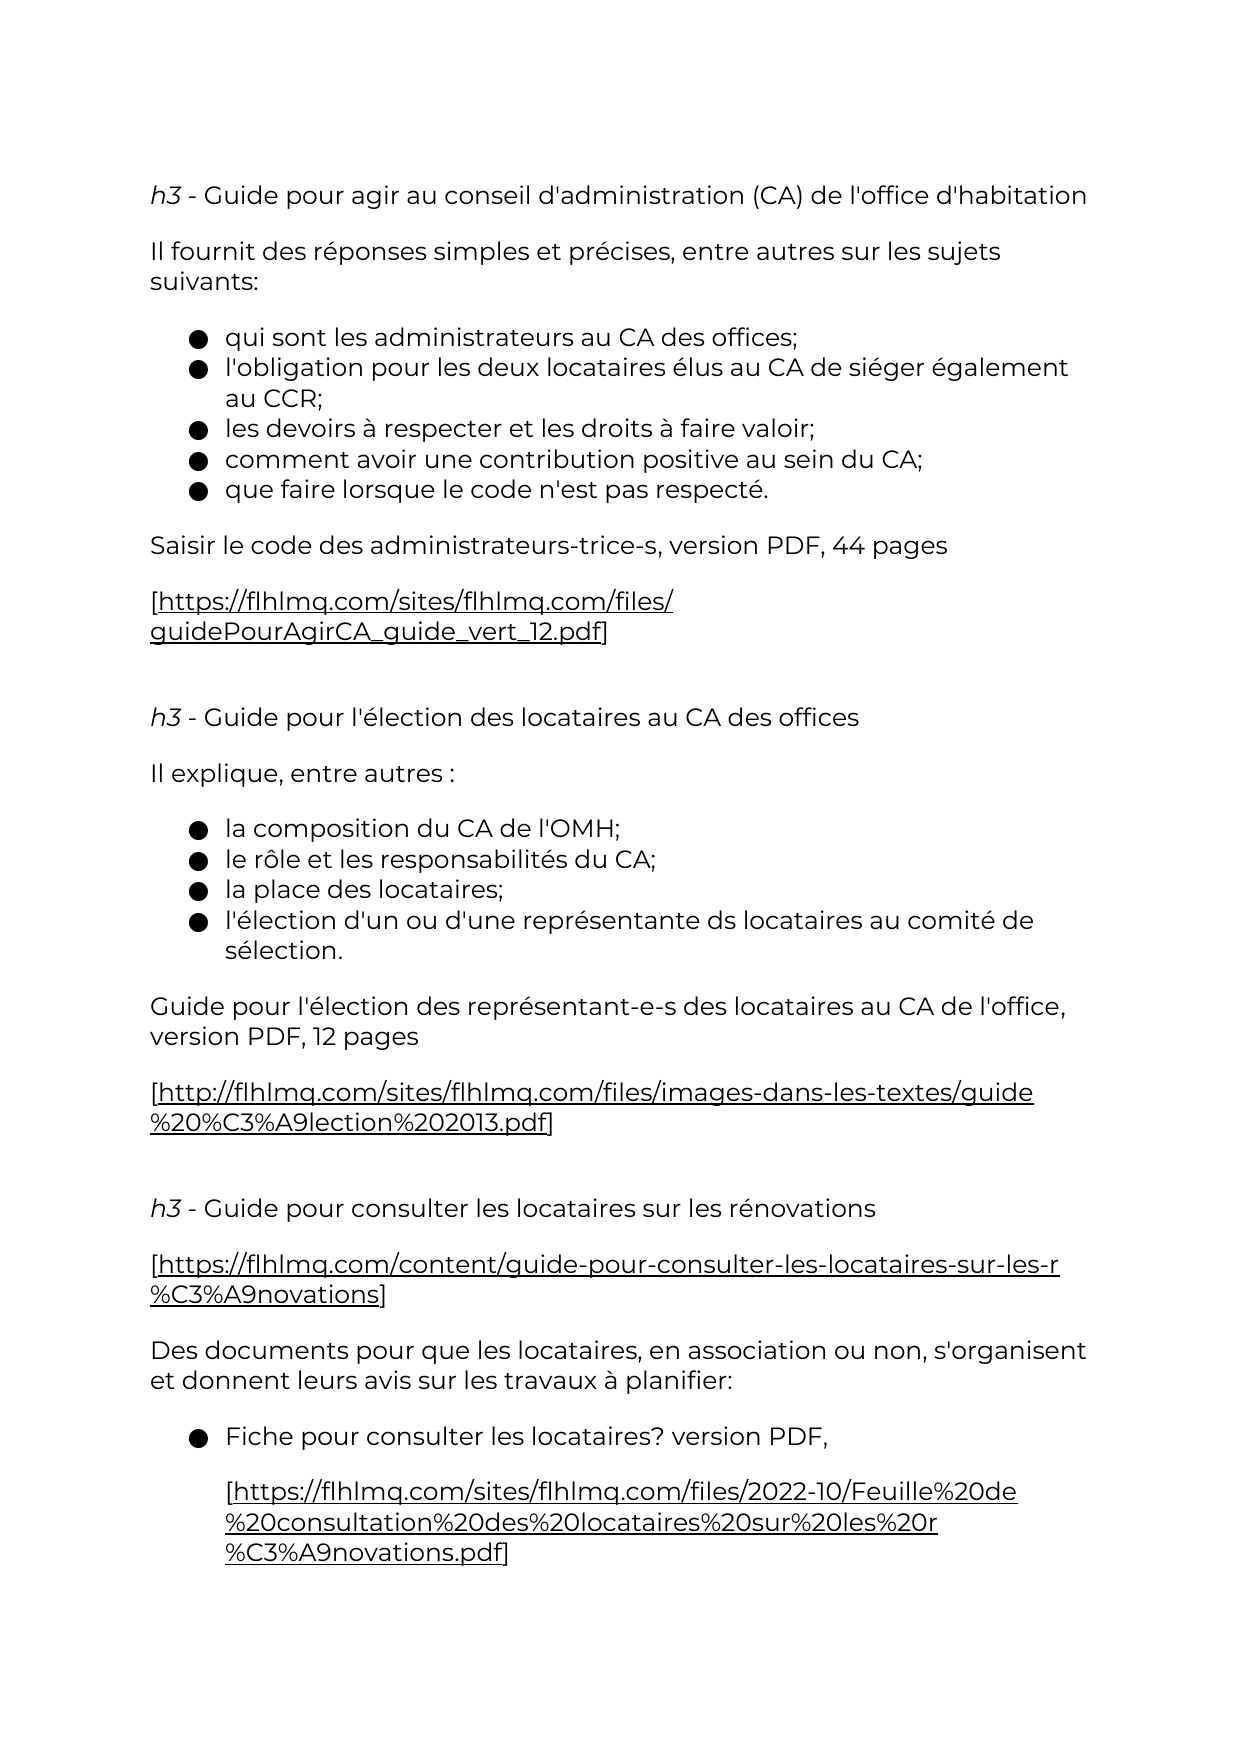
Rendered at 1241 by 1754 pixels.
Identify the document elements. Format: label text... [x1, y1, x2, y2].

list l'obligation pour les deux locataires élus au CA de siéger également au CCR; [187, 353, 1090, 414]
text h3 - Guide pour l'élection des locataires au CA des offices [150, 702, 1090, 733]
list Fiche pour consulter les locataires? version PDF, [187, 1421, 1090, 1452]
list l'élection d'un ou d'une représentante ds locataires au comité de sélection. [187, 905, 1090, 966]
text h3 - Guide pour agir au conseil d'administration (CA) de l'office d'habitation [150, 181, 1090, 211]
text Guide pour l'élection des représentant-e-s des locataires au CA de l'office, version PDF, 12 pages [150, 991, 1090, 1052]
text [https://flhlmq.com/sites/flhlmq.com/files/guidePourAgirCA_guide_vert_12.pdf] [150, 586, 1090, 647]
list comment avoir une contribution positive au sein du CA; [187, 444, 1090, 475]
text Saisir le code des administrateurs-trice-s, version PDF, 44 pages [150, 530, 1090, 561]
text Il explique, entre autres : [150, 758, 1090, 788]
list les devoirs à respecter et les droits à faire valoir; [187, 414, 1090, 444]
list que faire lorsque le code n'est pas respecté. [187, 475, 1090, 505]
list qui sont les administrateurs au CA des offices; [187, 322, 1090, 353]
text [https://flhlmq.com/content/guide-pour-consulter-les-locataires-sur-les-r%C3%A9novations] [150, 1249, 1090, 1310]
text h3 - Guide pour consulter les locataires sur les rénovations [150, 1193, 1090, 1224]
text Il fournit des réponses simples et précises, entre autres sur les sujets suivants: [150, 236, 1090, 297]
list la composition du CA de l'OMH; [187, 813, 1090, 844]
text [http://flhlmq.com/sites/flhlmq.com/files/images-dans-les-textes/guide%20%C3%A9lection%202013.pdf] [150, 1077, 1090, 1138]
list le rôle et les responsabilités du CA; [187, 844, 1090, 874]
list la place des locataires; [187, 874, 1090, 905]
text [https://flhlmq.com/sites/flhlmq.com/files/2022-10/Feuille%20de%20consultation%20des%20locataires%20sur%20les%20r%C3%A9novations.pdf] [225, 1477, 1090, 1568]
text Des documents pour que les locataires, en association ou non, s'organisent et donnent leurs avis sur les travaux à planifier: [150, 1335, 1090, 1396]
